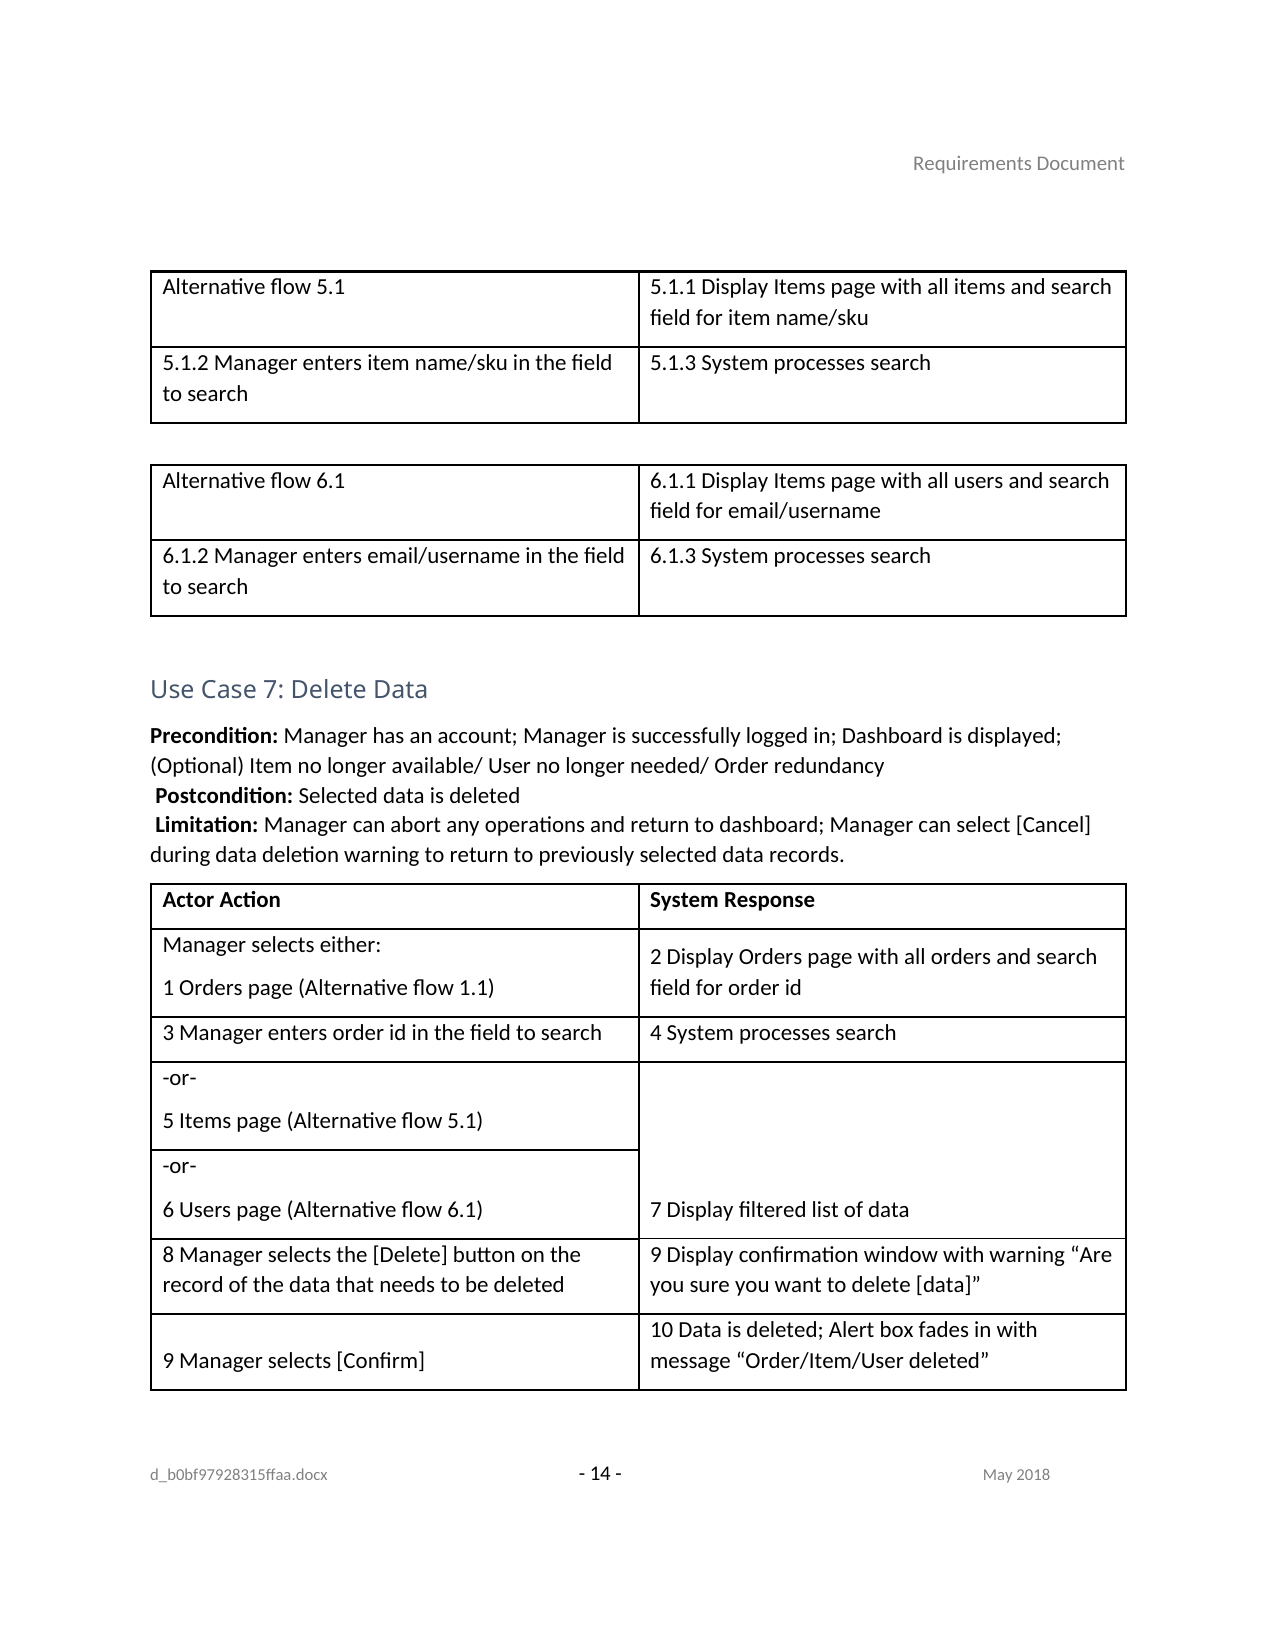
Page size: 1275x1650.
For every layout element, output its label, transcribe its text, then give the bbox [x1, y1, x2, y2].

table_cell 9 Display confirmation window with warning “Are you sure you want to delete [data]” [640, 1239, 1125, 1313]
table_header System Response [640, 885, 1125, 928]
text Precondition: Manager has an account; Manager is successfully logged in; Dashboard is displayed; (Optional) Item no longer available/ User no longer needed/ Order redundancy Postcondition: Selected data is deleted Limitation: Manager can abort any operations and return to dashboard; Manager can select [Cancel] during data deletion warning to return to previously selected data records. [150, 721, 1125, 868]
text Use Case 7: Delete Data [150, 617, 1125, 706]
table_header Alternative flow 5.1 [152, 273, 638, 346]
table_cell 6.1.3 System processes search [640, 541, 1125, 615]
table_cell 10 Data is deleted; Alert box fades in with message “Order/Item/User deleted” [640, 1315, 1125, 1389]
table_header Actor Action [152, 885, 638, 928]
table_cell 5.1.3 System processes search [640, 348, 1125, 422]
table_cell -or- 5 Items page (Alternative flow 5.1) [152, 1063, 638, 1149]
table_cell 6.1.2 Manager enters email/username in the field to search [152, 541, 638, 615]
table_cell Manager selects either: 1 Orders page (Alternative flow 1.1) [152, 930, 638, 1016]
table_cell 7 Display filtered list of data [640, 1063, 1125, 1238]
table_cell 9 Manager selects [Confirm] [152, 1315, 638, 1389]
table_cell -or- 6 Users page (Alternative flow 6.1) [152, 1151, 638, 1238]
table_cell 4 System processes search [640, 1018, 1125, 1061]
table_cell 2 Display Orders page with all orders and search field for order id [640, 930, 1125, 1016]
table_header 6.1.1 Display Items page with all users and search field for email/username [640, 466, 1125, 539]
table_cell 3 Manager enters order id in the field to search [152, 1018, 638, 1061]
table_header Alternative flow 6.1 [152, 466, 638, 539]
table_header 5.1.1 Display Items page with all items and search field for item name/sku [640, 273, 1125, 346]
table_cell 8 Manager selects the [Delete] button on the record of the data that needs to be deleted [152, 1240, 638, 1313]
table_cell 5.1.2 Manager enters item name/sku in the field to search [152, 348, 638, 422]
